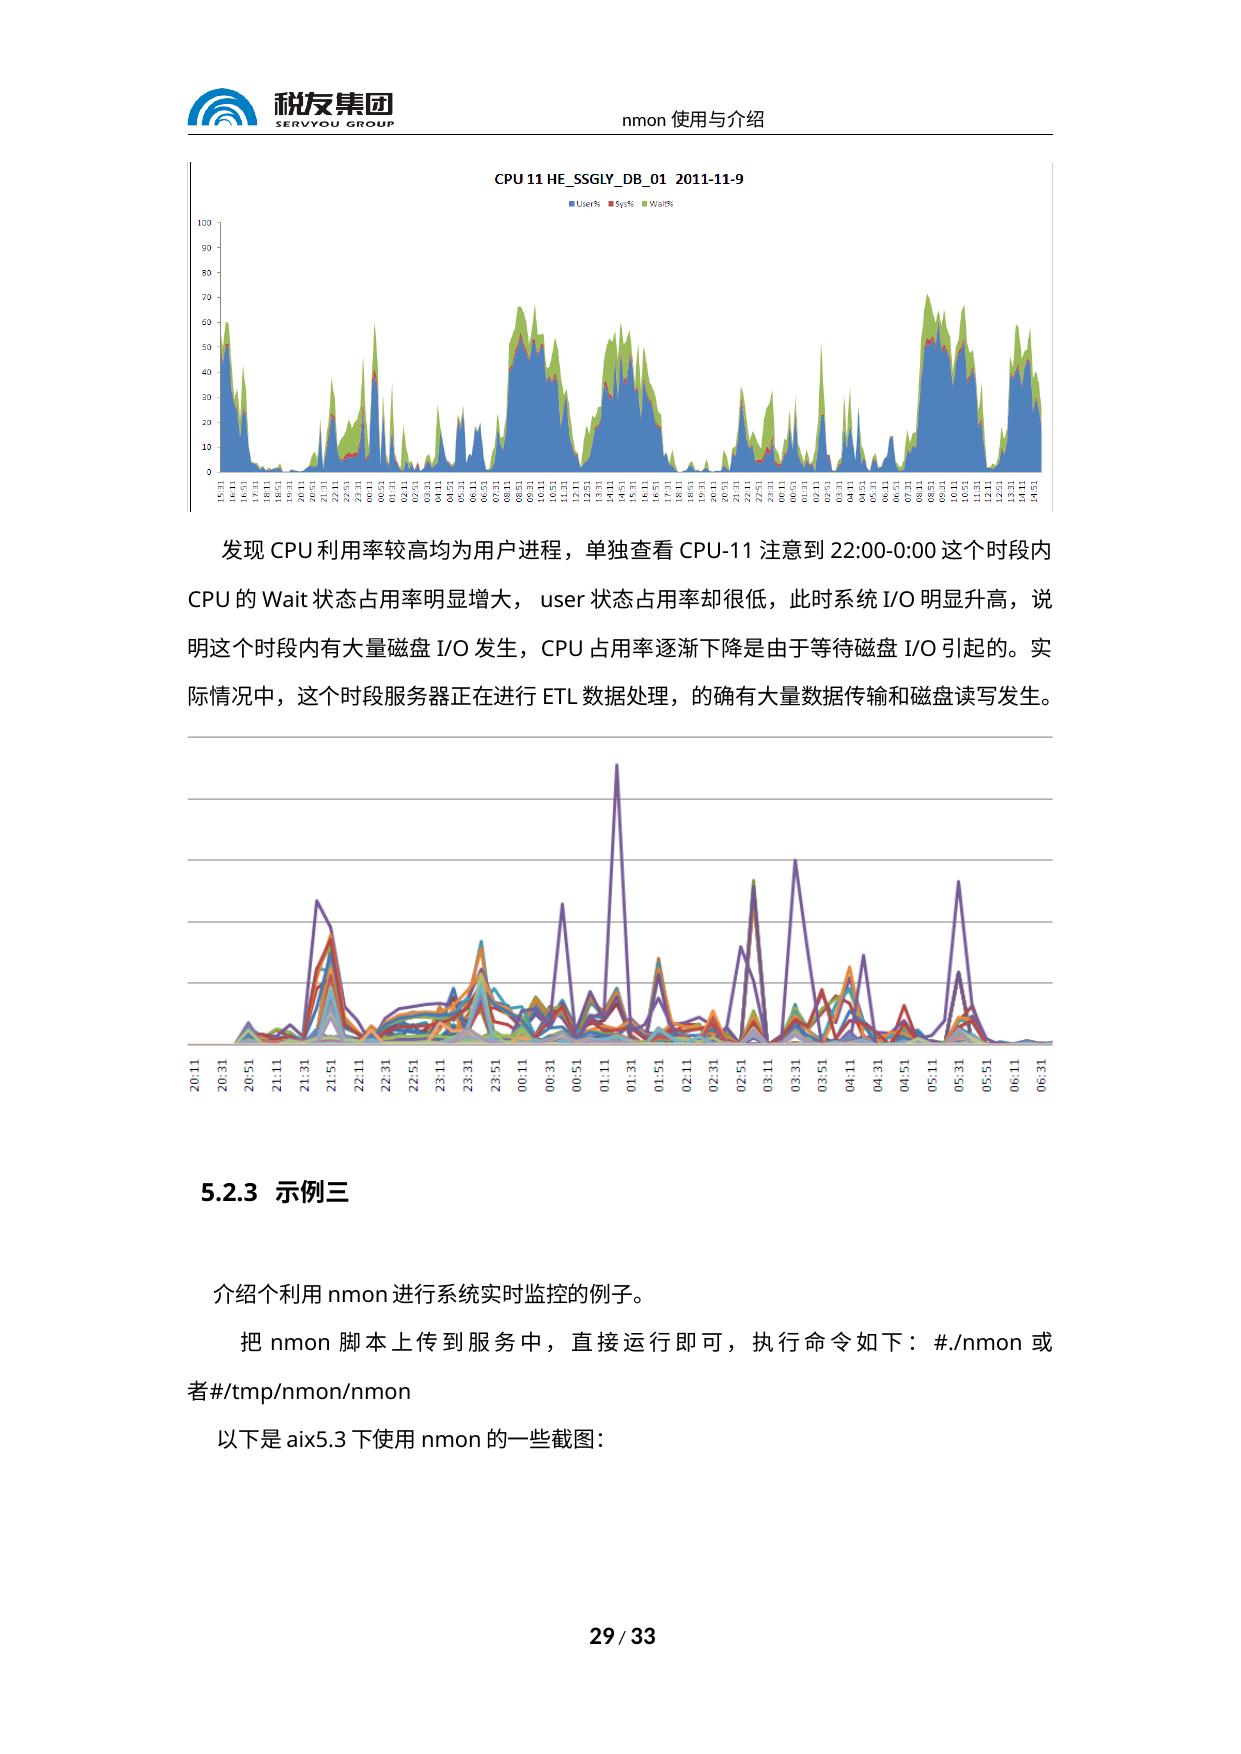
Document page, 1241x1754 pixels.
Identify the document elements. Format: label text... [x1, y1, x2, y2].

subtitle 示例三 [201, 1158, 1053, 1223]
text 介绍个利用nmon进行系统实时监控的例子。 [187, 1276, 1053, 1309]
text 发现CPU利用率较高均为用户进程，单独查看CPU-11注意到22:00-0:00这个时段内CPU的Wait状态占用率明显增大， user状态占用率却很低，此时系统I/O明显升高，说明这个时段内有大量磁盘I/O发生，CPU占用率逐渐下降是由于等待磁盘I/O引起的。实际情况中，这个时段服务器正在进行ETL数据处理，的确有大量数据传输和磁盘读写发生。 [187, 533, 1053, 712]
picture [187, 162, 1053, 512]
picture [187, 727, 1053, 1100]
picture [187, 88, 394, 127]
text 以下是aix5.3下使用nmon的一些截图： [187, 1422, 1053, 1454]
text 把nmon脚本上传到服务中，直接运行即可，执行命令如下：#./nmon或者#/tmp/nmon/nmon [187, 1325, 1053, 1406]
